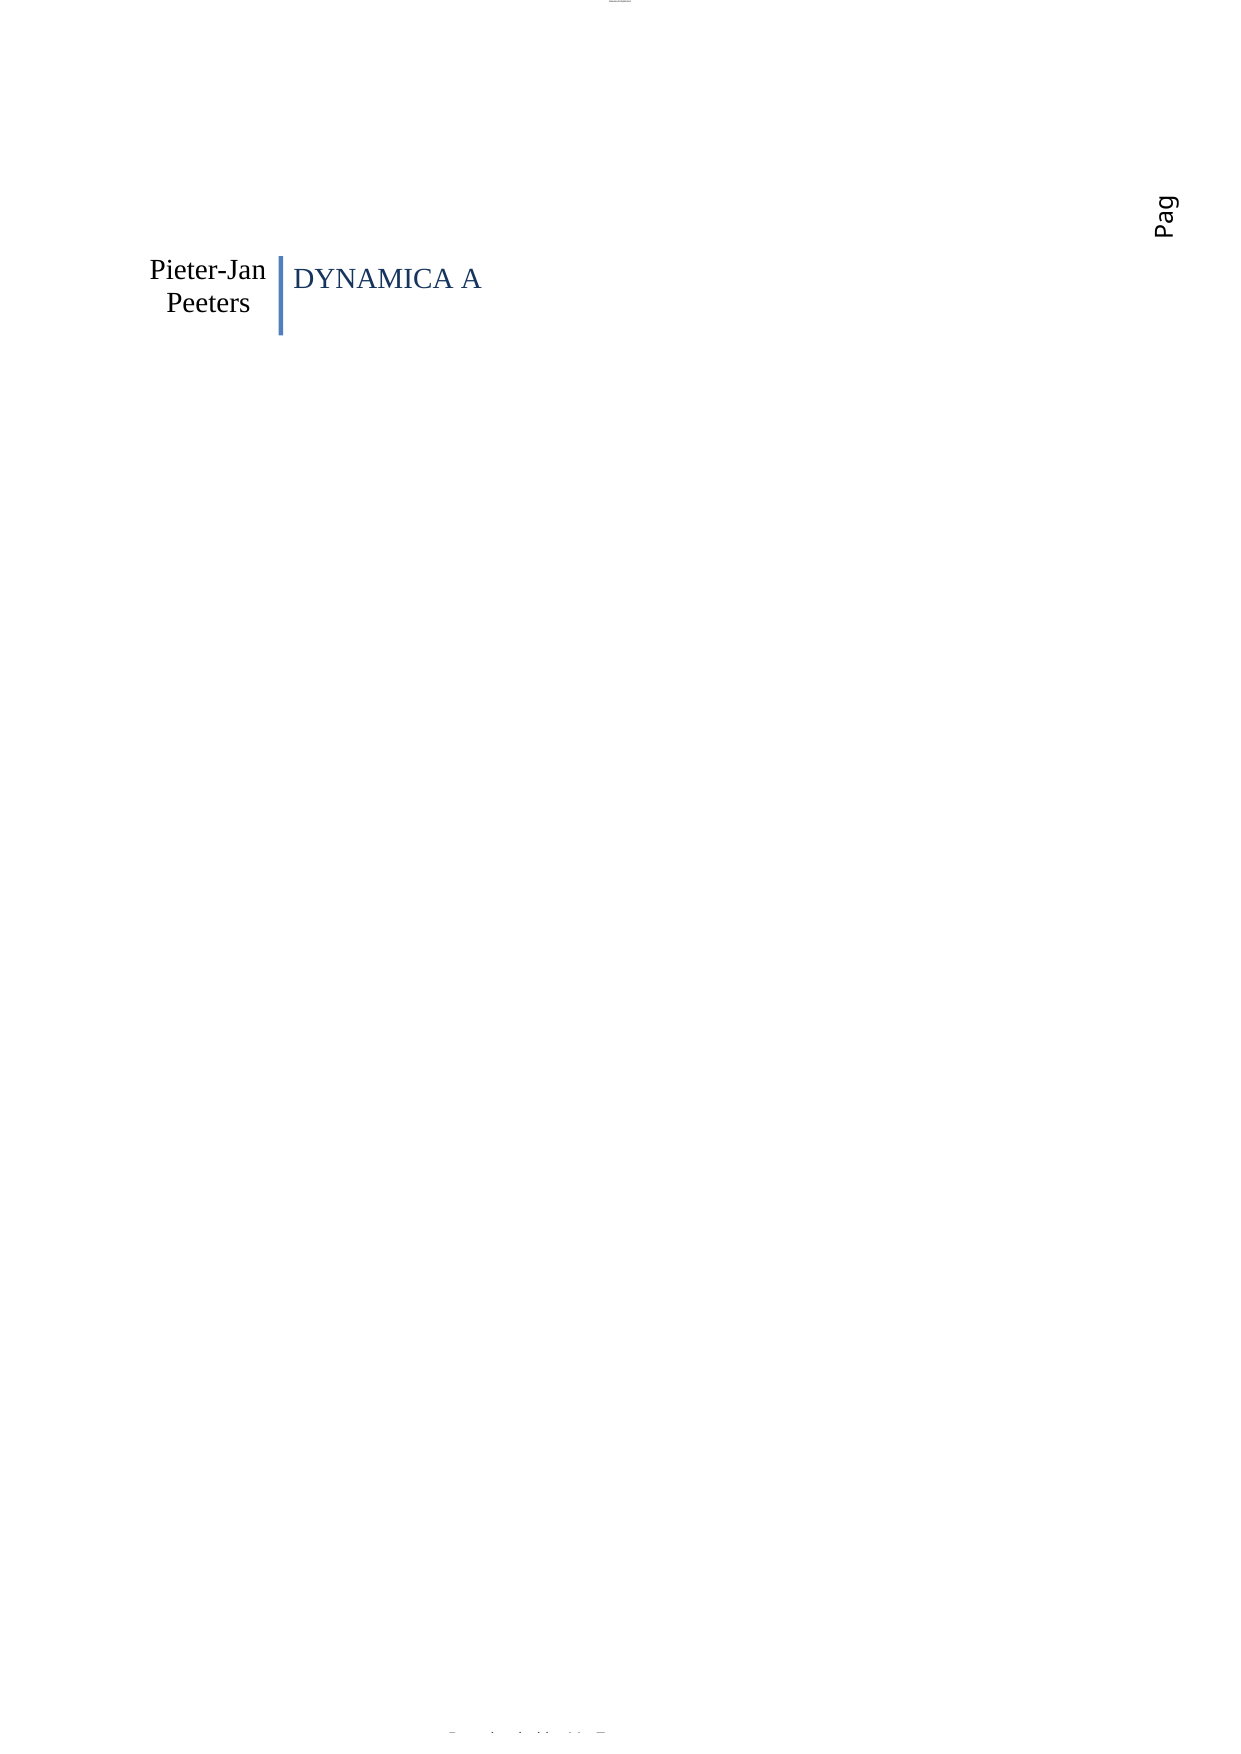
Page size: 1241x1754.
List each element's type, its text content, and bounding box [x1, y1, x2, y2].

text DYNAMICA A [293, 261, 1176, 295]
text Pieter-Jan Peeters [149, 252, 268, 319]
